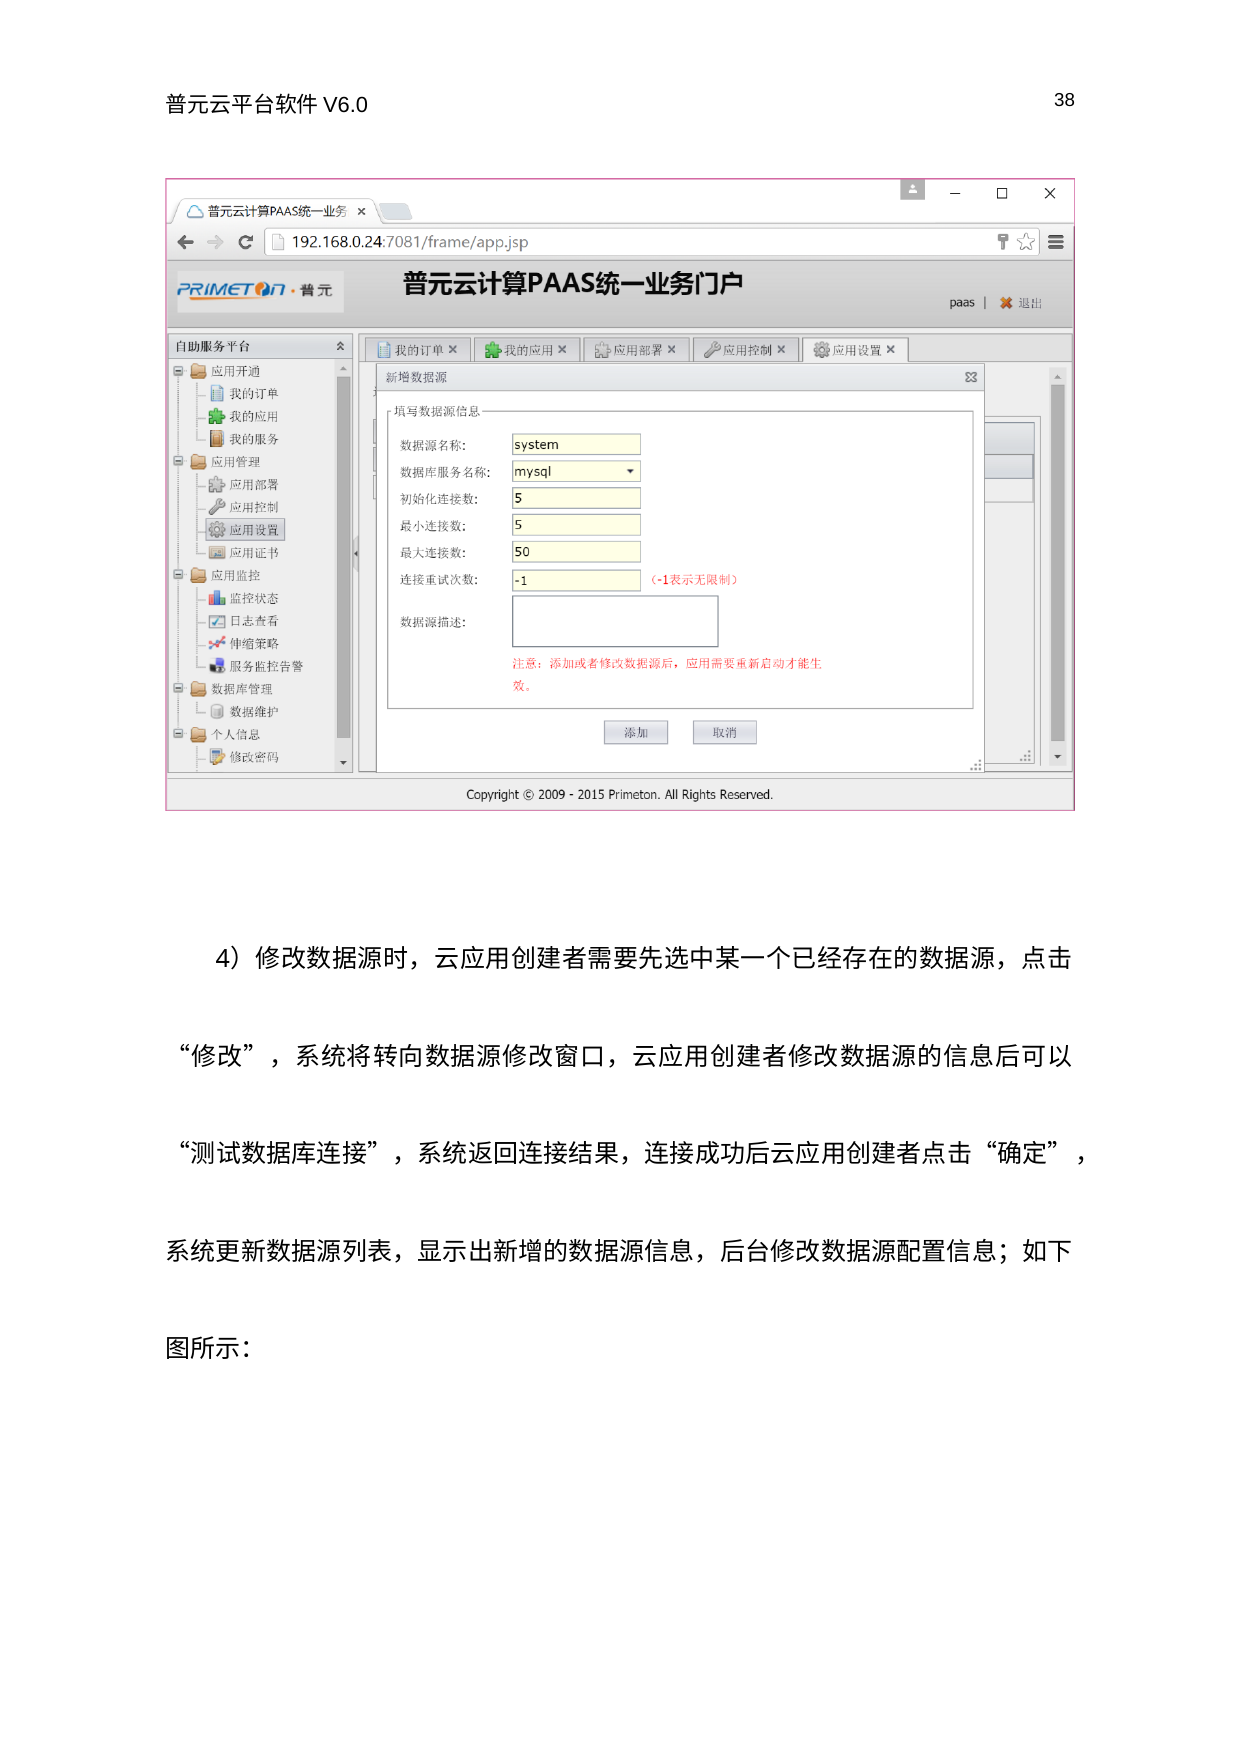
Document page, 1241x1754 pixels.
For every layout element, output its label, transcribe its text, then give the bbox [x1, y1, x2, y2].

picture [165, 178, 1075, 811]
text 4）修改数据源时，云应用创建者需要先选中某一个已经存在的数据源，点击“修改”，系统将转向数据源修改窗口，云应用创建者修改数据源的信息后可以“测试数据库连接”，系统返回连接结果，连接成功后云应用创建者点击“确定”，系统更新数据源列表，显示出新增的数据源信息，后台修改数据源配置信息；如下图所示： [165, 924, 1075, 1379]
